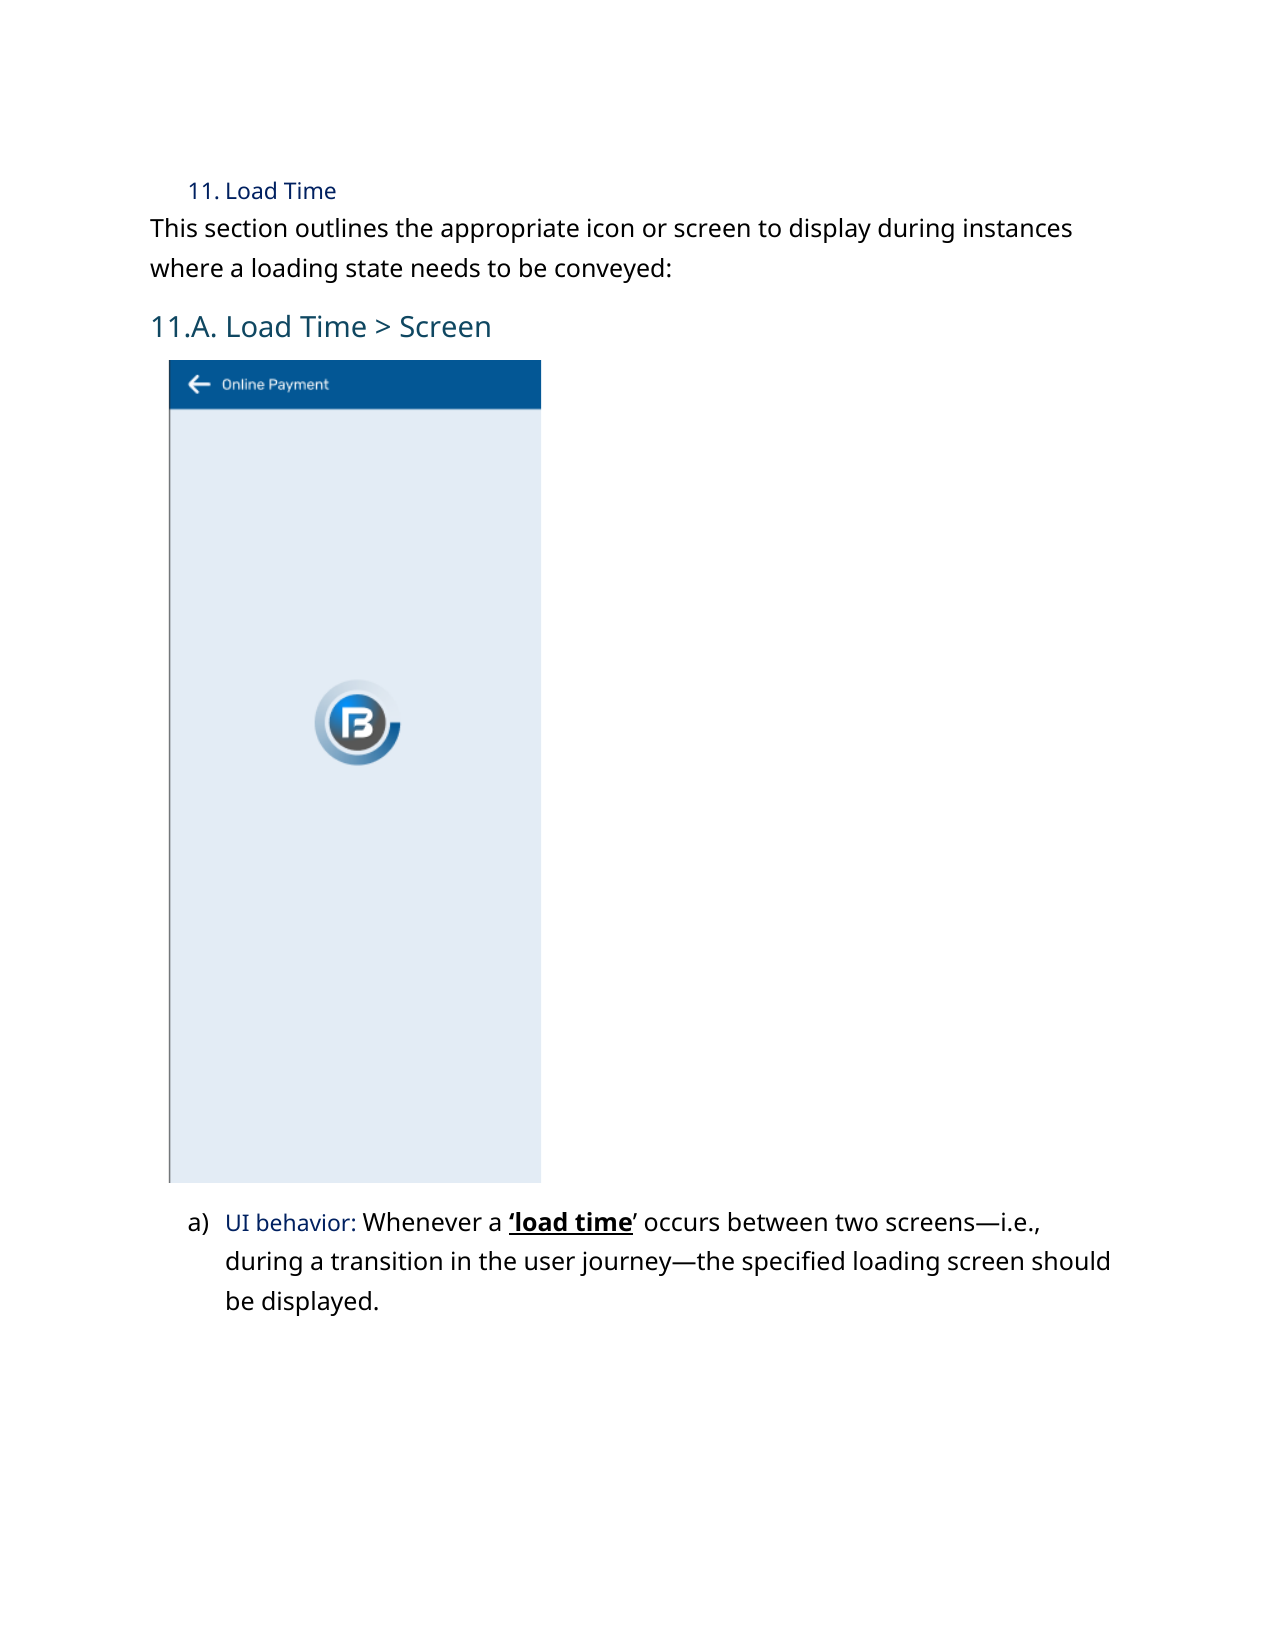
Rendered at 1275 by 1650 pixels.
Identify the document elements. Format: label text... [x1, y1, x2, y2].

list UI behavior: Whenever a ‘load time’ occurs between two screens—i.e., during a transition in the user journey—the specified loading screen should be displayed. [187, 1204, 1125, 1317]
text This section outlines the appropriate icon or screen to display during instances where a loading state needs to be conveyed: [150, 211, 1125, 284]
subtitle Load Time [187, 175, 1125, 206]
subtitle 11.A. Load Time > Screen [150, 307, 1125, 346]
